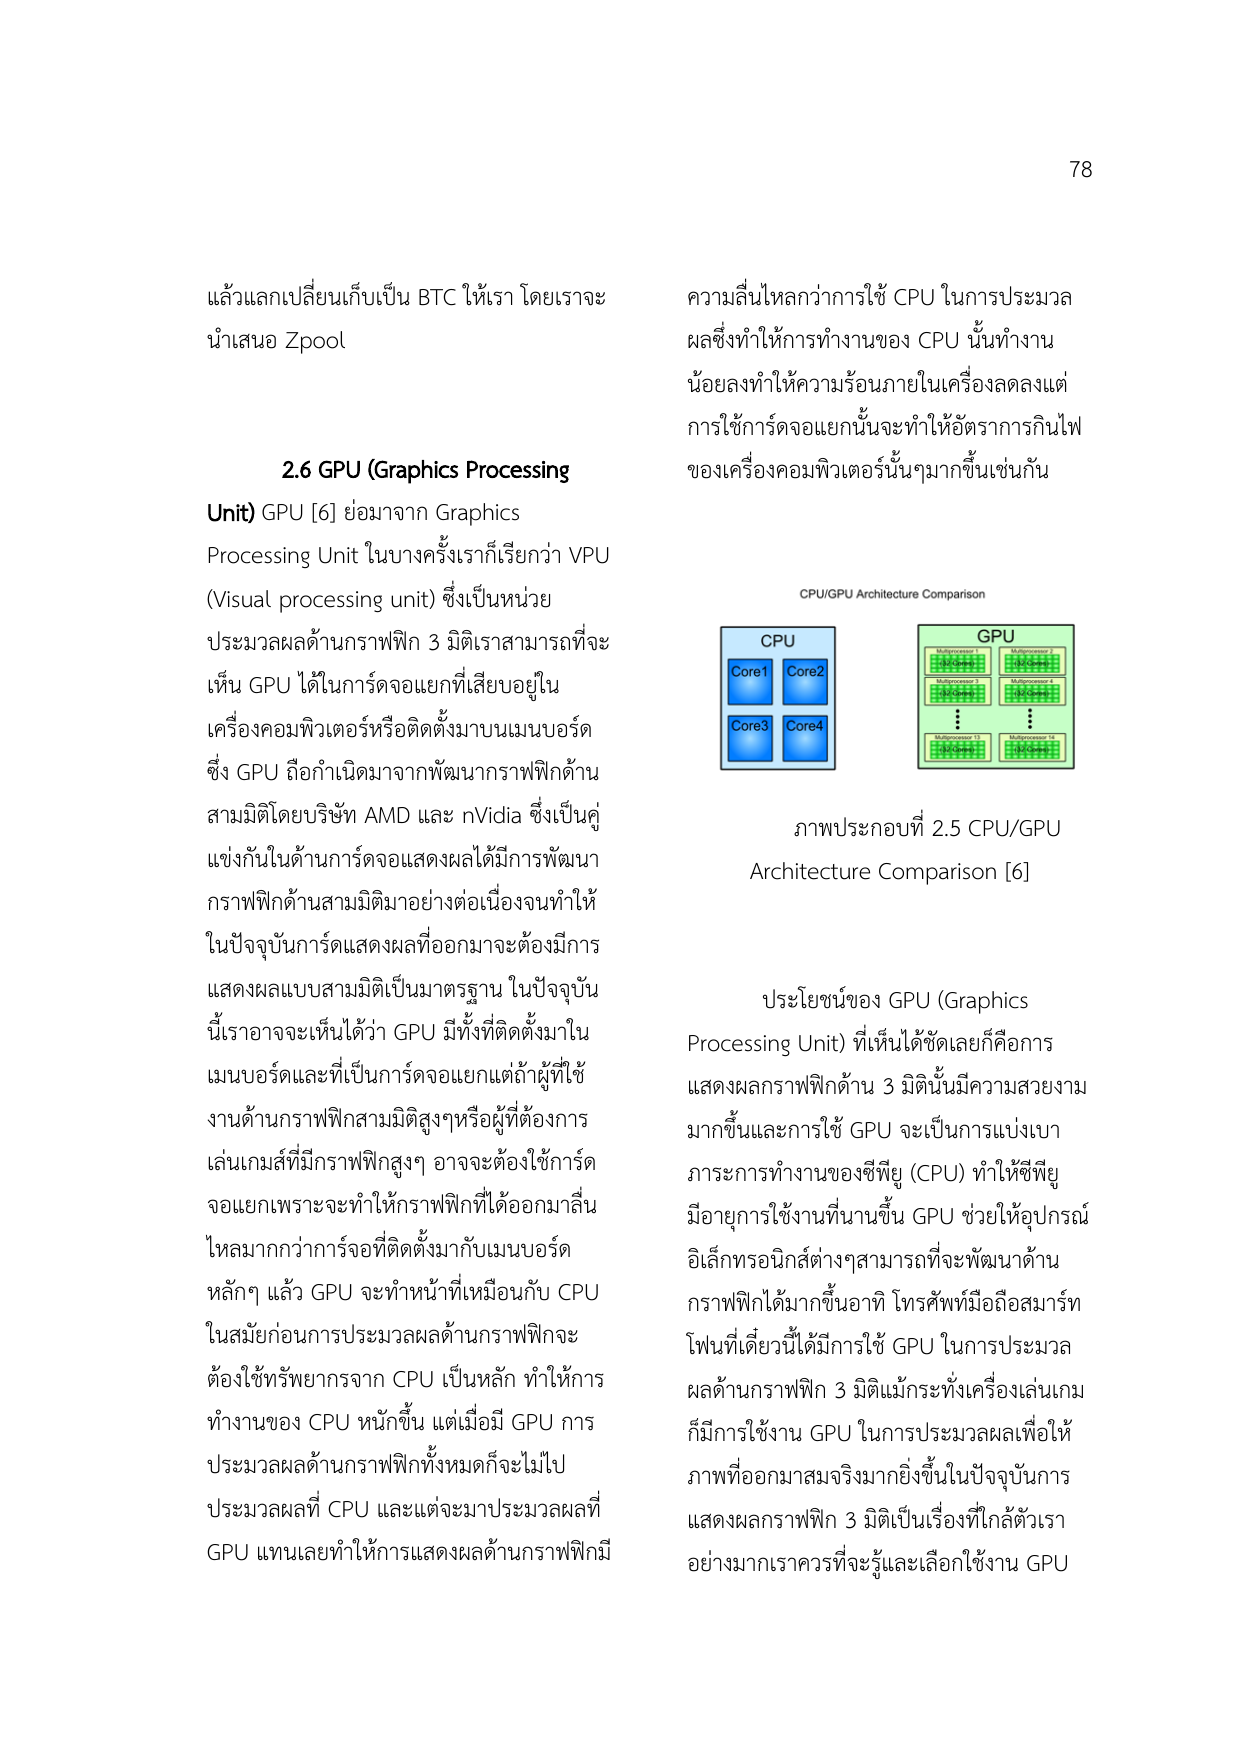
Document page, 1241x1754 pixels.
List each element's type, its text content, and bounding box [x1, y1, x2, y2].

picture [687, 577, 1093, 781]
text 2.6 GPU (Graphics Processing Unit) GPU [6] ย่อมาจาก Graphics Processing Unit ในบางครั้งเราก็เรียกว่า VPU (Visual processing unit) ซึ่งเป็นหน่วยประมวลผลด้านกราฟฟิก 3 มิติเราสามารถที่จะเห็น GPU ได้ในการ์ดจอแยกที่เสียบอยู่ในเครื่องคอมพิวเตอร์หรือติดตั้งมาบนเมนบอร์ดซึ่ง GPU ถือกำเนิดมาจากพัฒนากราฟฟิกด้านสามมิติโดยบริษัท AMD และ nVidia ซึ่งเป็นคู่แข่งกันในด้านการ์ดจอแสดงผลได้มีการพัฒนากราฟฟิกด้านสามมิติมาอย่างต่อเนื่องจนทำให้ในปัจจุบันการ์ดแสดงผลที่ออกมาจะต้องมีการแสดงผลแบบสามมิติเป็นมาตรฐาน ในปัจจุบันนี้เราอาจจะเห็นได้ว่า GPU มีทั้งที่ติดตั้งมาในเมนบอร์ดและที่เป็นการ์ดจอแยกแต่ถ้าผู้ที่ใช้งานด้านกราฟฟิกสามมิติสูงๆหรือผู้ที่ต้องการเล่นเกมส์ที่มีกราฟฟิกสูงๆ อาจจะต้องใช้การ์ดจอแยกเพราะจะทำให้กราฟฟิกที่ได้ออกมาลื่นไหลมากกว่าการ์จอที่ติดตั้งมากับเมนบอร์ดหลักๆ แล้ว GPU จะทำหน้าที่เหมือนกับ CPU ในสมัยก่อนการประมวลผลด้านกราฟฟิกจะต้องใช้ทรัพยากรจาก CPU เป็นหลัก ทำให้การทำงานของ CPU หนักขึ้น แต่เมื่อมี GPU การประมวลผลด้านกราฟฟิกทั้งหมดก็จะไม่ไปประมวลผลที่ CPU และแต่จะมาประมวลผลที่ GPU แทนเลยทำให้การแสดงผลด้านกราฟฟิกมีความลื่นไหลกว่าการใช้ CPU ในการประมวลผลซึ่งทำให้การทำงานของ CPU นั้นทำงานน้อยลงทำให้ความร้อนภายในเครื่องลดลงแต่การใช้การ์ดจอแยกนั้นจะทำให้อัตราการกินไฟของเครื่องคอมพิวเตอร์นั้นๆมากขึ้นเช่นกัน [207, 448, 612, 1569]
text 2.6 GPU (Graphics Processing Unit) GPU [6] ย่อมาจาก Graphics Processing Unit ในบางครั้งเราก็เรียกว่า VPU (Visual processing unit) ซึ่งเป็นหน่วยประมวลผลด้านกราฟฟิก 3 มิติเราสามารถที่จะเห็น GPU ได้ในการ์ดจอแยกที่เสียบอยู่ในเครื่องคอมพิวเตอร์หรือติดตั้งมาบนเมนบอร์ดซึ่ง GPU ถือกำเนิดมาจากพัฒนากราฟฟิกด้านสามมิติโดยบริษัท AMD และ nVidia ซึ่งเป็นคู่แข่งกันในด้านการ์ดจอแสดงผลได้มีการพัฒนากราฟฟิกด้านสามมิติมาอย่างต่อเนื่องจนทำให้ในปัจจุบันการ์ดแสดงผลที่ออกมาจะต้องมีการแสดงผลแบบสามมิติเป็นมาตรฐาน ในปัจจุบันนี้เราอาจจะเห็นได้ว่า GPU มีทั้งที่ติดตั้งมาในเมนบอร์ดและที่เป็นการ์ดจอแยกแต่ถ้าผู้ที่ใช้งานด้านกราฟฟิกสามมิติสูงๆหรือผู้ที่ต้องการเล่นเกมส์ที่มีกราฟฟิกสูงๆ อาจจะต้องใช้การ์ดจอแยกเพราะจะทำให้กราฟฟิกที่ได้ออกมาลื่นไหลมากกว่าการ์จอที่ติดตั้งมากับเมนบอร์ดหลักๆ แล้ว GPU จะทำหน้าที่เหมือนกับ CPU ในสมัยก่อนการประมวลผลด้านกราฟฟิกจะต้องใช้ทรัพยากรจาก CPU เป็นหลัก ทำให้การทำงานของ CPU หนักขึ้น แต่เมื่อมี GPU การประมวลผลด้านกราฟฟิกทั้งหมดก็จะไม่ไปประมวลผลที่ CPU และแต่จะมาประมวลผลที่ GPU แทนเลยทำให้การแสดงผลด้านกราฟฟิกมีความลื่นไหลกว่าการใช้ CPU ในการประมวลผลซึ่งทำให้การทำงานของ CPU นั้นทำงานน้อยลงทำให้ความร้อนภายในเครื่องลดลงแต่การใช้การ์ดจอแยกนั้นจะทำให้อัตราการกินไฟของเครื่องคอมพิวเตอร์นั้นๆมากขึ้นเช่นกัน [687, 276, 1092, 487]
